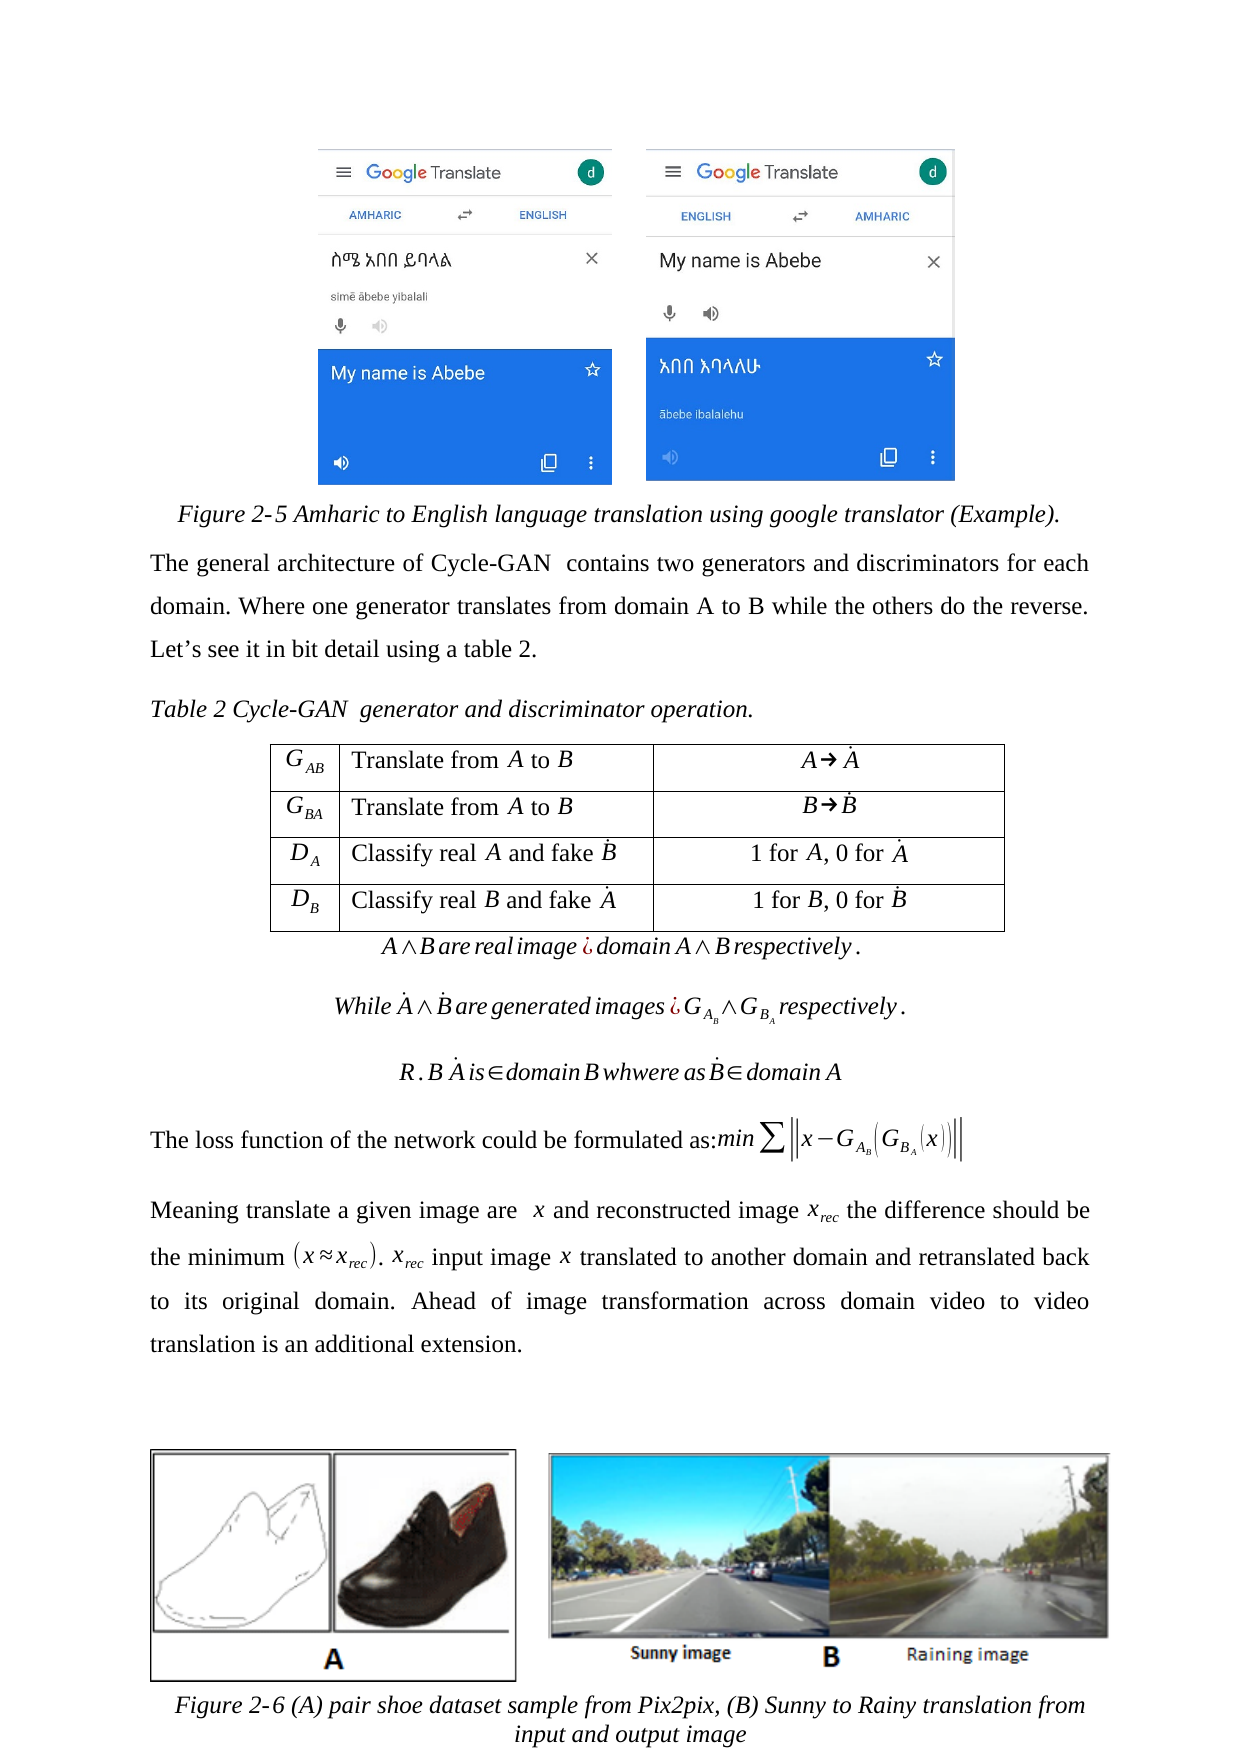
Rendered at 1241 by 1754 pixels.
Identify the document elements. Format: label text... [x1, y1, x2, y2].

table_cell Classify real and fake [340, 838, 653, 884]
table_cell 1 for , 0 for [654, 838, 1004, 884]
table_cell [654, 792, 1004, 837]
text The loss function of the network could be formulated as: [150, 1116, 1090, 1163]
table_cell Classify real and fake [340, 885, 653, 931]
text Table 2 Cycle-GAN generator and discriminator operation. [150, 694, 1090, 723]
text Meaning translate a given image are and reconstructed image the difference should be the minimum . input image translated to another domain and retranslated back to its original domain. Ahead of image transformation across domain video to video translation is an additional extension. [150, 1194, 1090, 1358]
picture [548, 1453, 1112, 1683]
table_cell Translate from to [340, 792, 653, 837]
table_cell [271, 792, 339, 837]
text The general architecture of Cycle-GAN contains two generators and discriminators for each domain. Where one generator translates from domain A to B while the others do the reverse. Let’s see it in bit detail using a table 2. [150, 548, 1090, 663]
table_header [654, 745, 1004, 791]
picture [318, 149, 612, 485]
table_cell 1 for , 0 for [654, 885, 1004, 931]
table_header [635, 150, 966, 499]
table_header [271, 745, 339, 791]
picture [150, 1449, 517, 1682]
picture [646, 149, 955, 481]
table_cell [271, 885, 339, 931]
table_header Translate from to [340, 745, 653, 791]
table_cell [271, 838, 339, 884]
table_header [308, 150, 635, 499]
